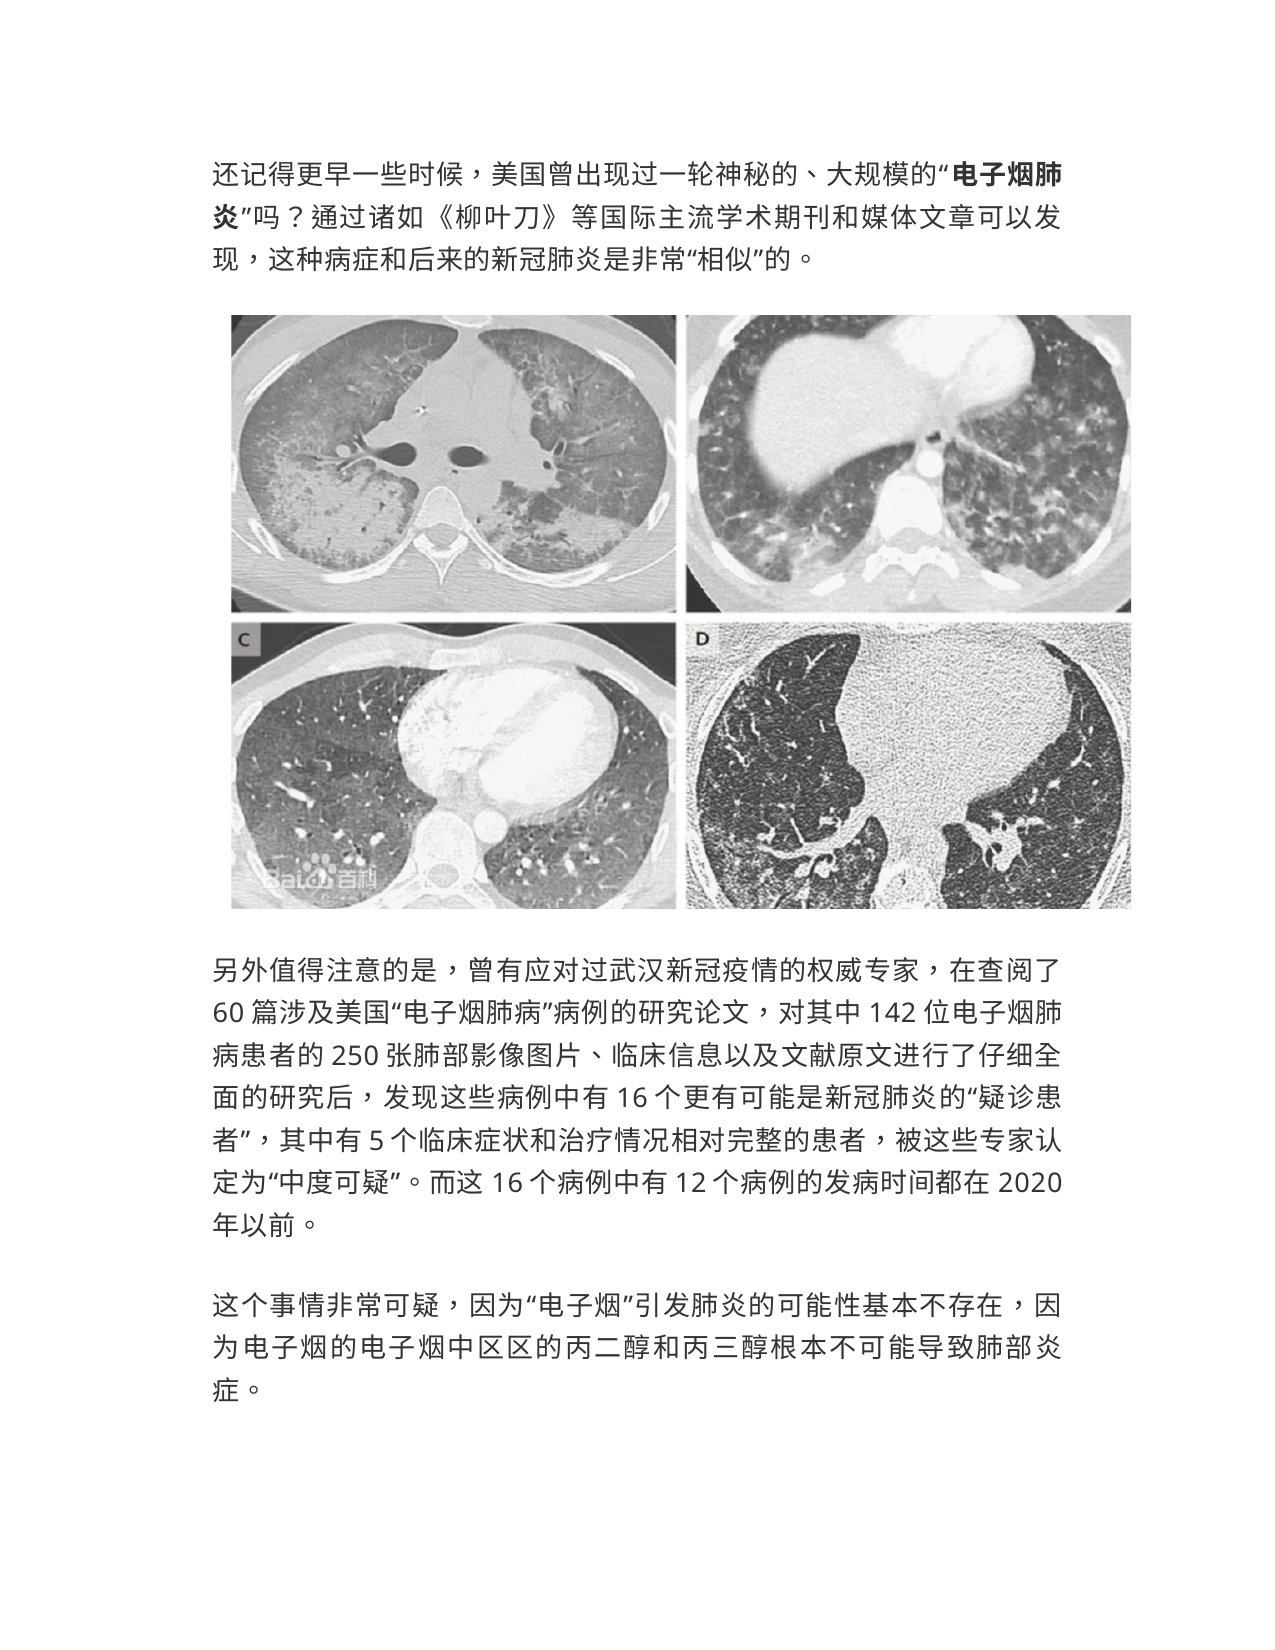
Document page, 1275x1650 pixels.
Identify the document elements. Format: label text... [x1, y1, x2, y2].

picture [231, 315, 1132, 909]
text 另外值得注意的是，曾有应对过武汉新冠疫情的权威专家，在查阅了60篇涉及美国“电子烟肺病”病例的研究论文，对其中142位电子烟肺病患者的250张肺部影像图片、临床信息以及文献原文进行了仔细全面的研究后，发现这些病例中有16个更有可能是新冠肺炎的“疑诊患者”，其中有5个临床症状和治疗情况相对完整的患者，被这些专家认定为“中度可疑”。而这16个病例中有12个病例的发病时间都在2020年以前。 [212, 946, 1062, 1243]
text 这个事情非常可疑，因为“电子烟”引发肺炎的可能性基本不存在，因为电子烟的电子烟中区区的丙二醇和丙三醇根本不可能导致肺部炎症。 [212, 1281, 1062, 1408]
text 还记得更早一些时候，美国曾出现过一轮神秘的、大规模的“电子烟肺炎”吗？通过诸如《柳叶刀》等国际主流学术期刊和媒体文章可以发现，这种病症和后来的新冠肺炎是非常“相似”的。 [212, 150, 1062, 277]
